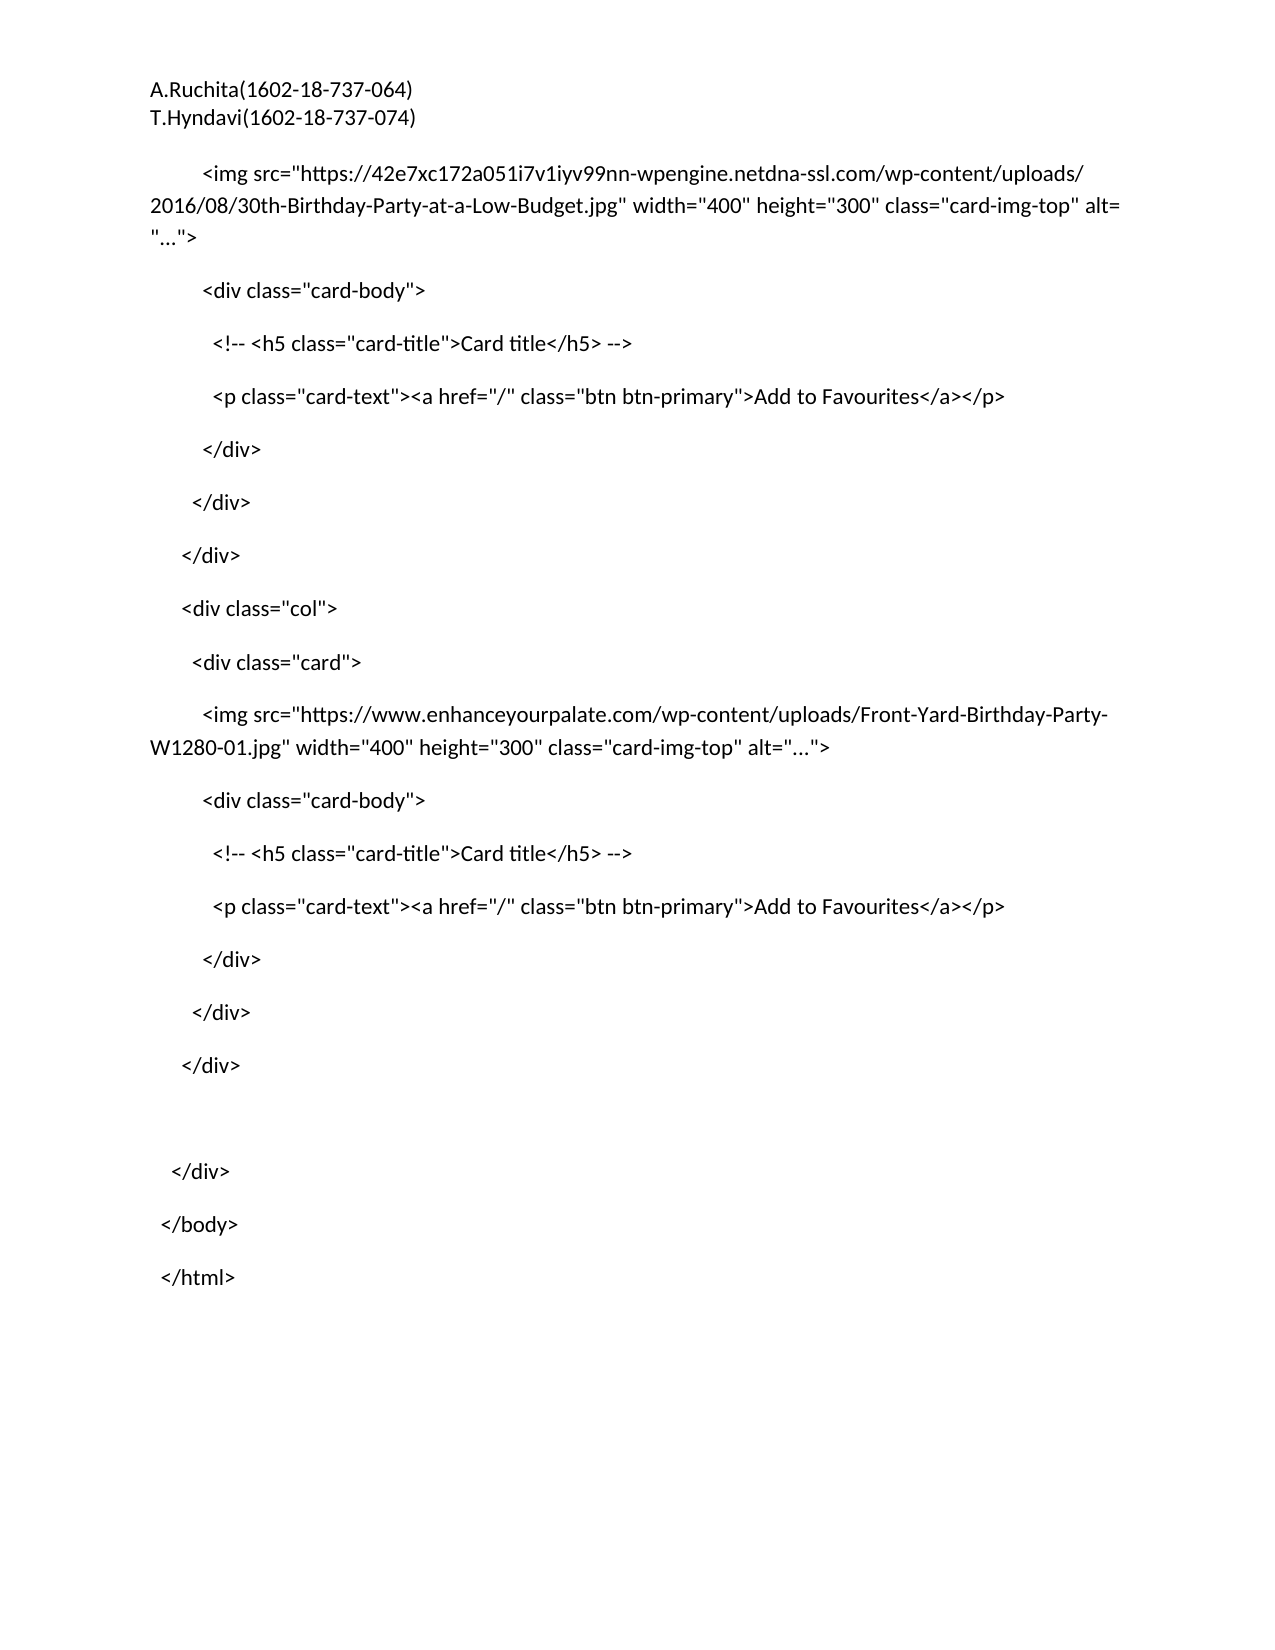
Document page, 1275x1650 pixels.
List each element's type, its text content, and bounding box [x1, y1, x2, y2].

text </div> [150, 945, 1125, 973]
text <!-- <h5 class="card-title">Card title</h5> --> [150, 329, 1125, 357]
text <img src="https://42e7xc172a051i7v1iyv99nn-wpengine.netdna-ssl.com/wp-content/uploads/2016/08/30th-Birthday-Party-at-a-Low-Budget.jpg" width="400" height="300" class="card-img-top" alt="..."> [150, 159, 1125, 251]
text <div class="card"> [150, 648, 1125, 676]
text <img src="https://www.enhanceyourpalate.com/wp-content/uploads/Front-Yard-Birthday-Party-W1280-01.jpg" width="400" height="300" class="card-img-top" alt="..."> [150, 701, 1125, 761]
text </div> [150, 436, 1125, 463]
text </div> [150, 488, 1125, 517]
text </div> [150, 542, 1125, 569]
text <div class="card-body"> [150, 276, 1125, 304]
text </div> [150, 1051, 1125, 1079]
text </body> [150, 1210, 1125, 1238]
text </div> [150, 998, 1125, 1026]
text <!-- <h5 class="card-title">Card title</h5> --> [150, 839, 1125, 867]
text <p class="card-text"><a href="/" class="btn btn-primary">Add to Favourites</a></p> [150, 892, 1125, 920]
text <p class="card-text"><a href="/" class="btn btn-primary">Add to Favourites</a></p> [150, 382, 1125, 411]
text </div> [150, 1157, 1125, 1185]
text <div class="col"> [150, 594, 1125, 623]
text </html> [150, 1263, 1125, 1291]
text <div class="card-body"> [150, 786, 1125, 814]
